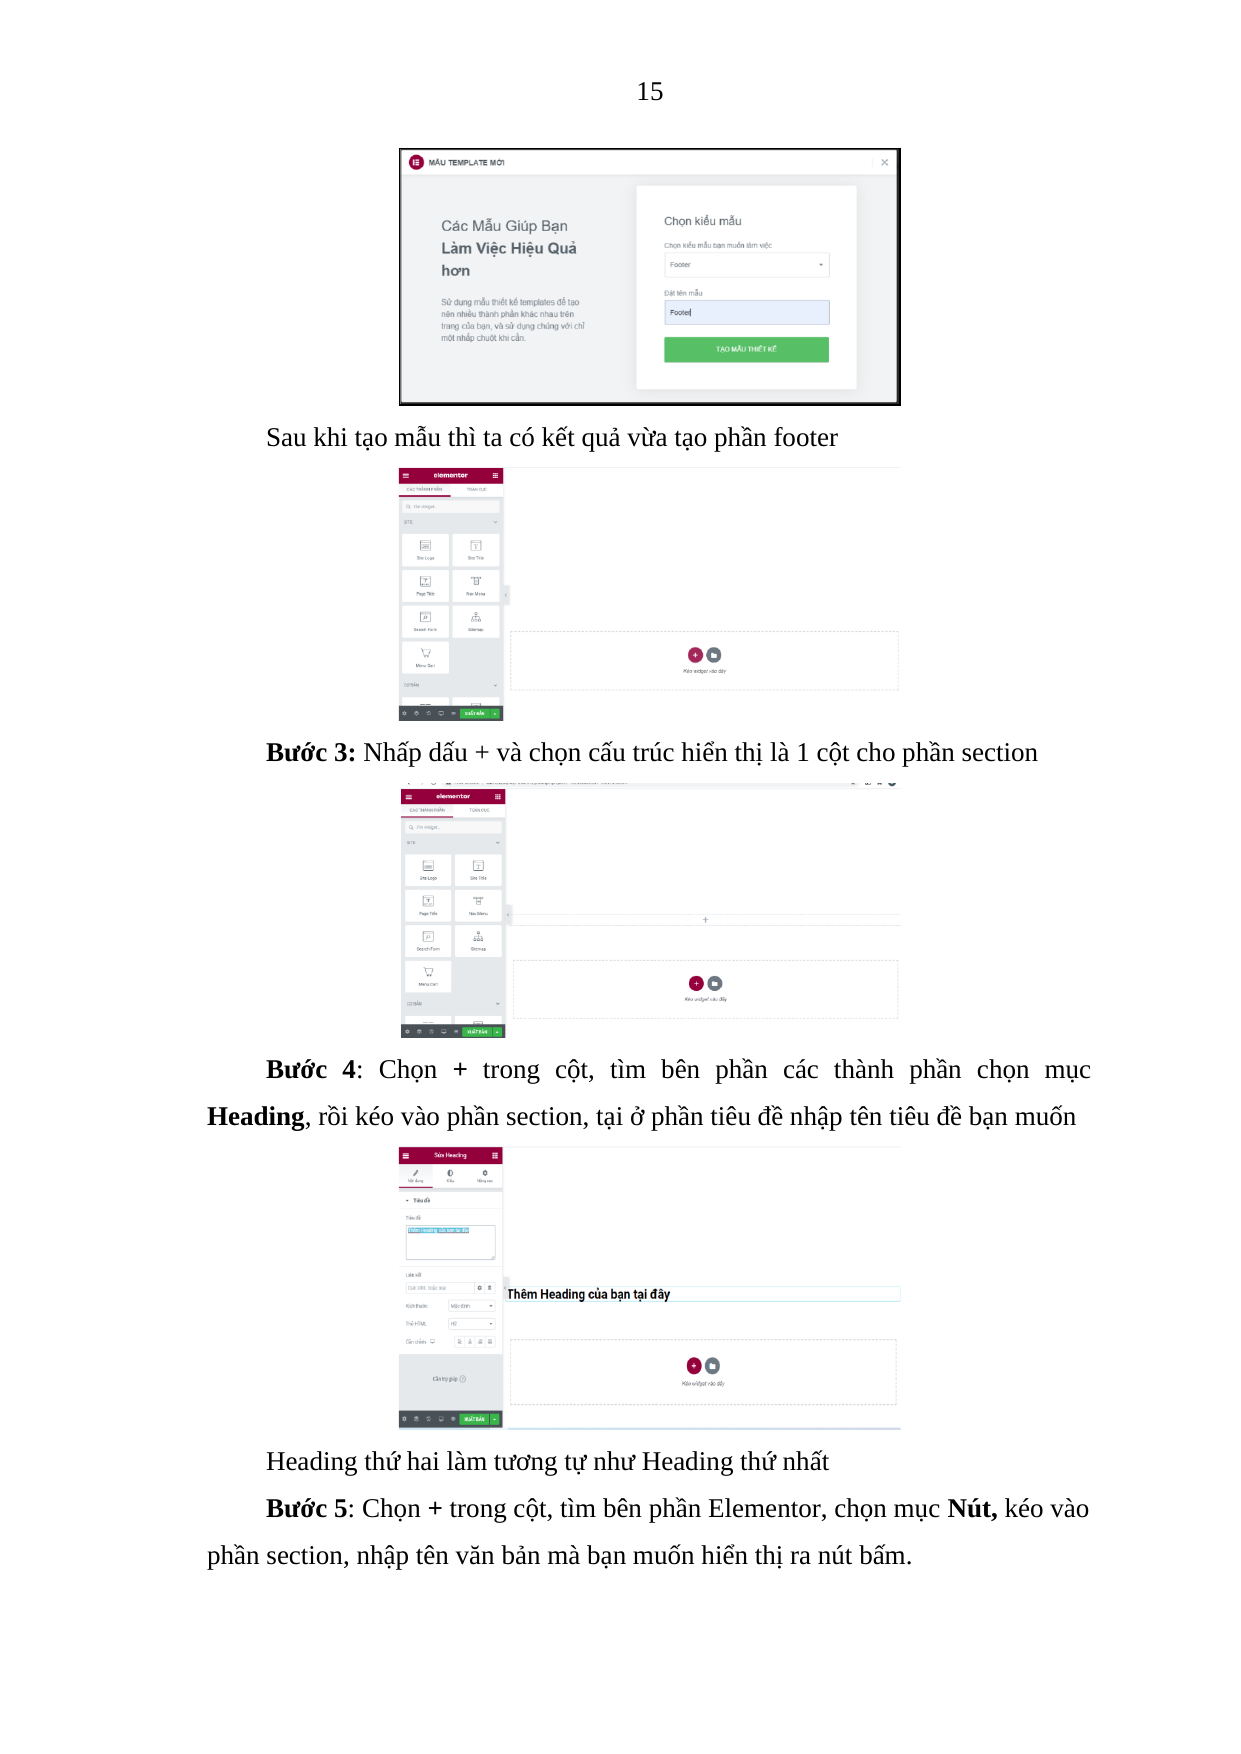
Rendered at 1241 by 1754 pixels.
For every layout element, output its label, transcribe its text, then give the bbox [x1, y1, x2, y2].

picture [400, 149, 899, 404]
text Sau khi tạo mẫu thì ta có kết quả vừa tạo phần footer [207, 421, 1092, 452]
text Bước 5: Chọn + trong cột, tìm bên phần Elementor, chọn mục Nút, kéo vào phần section, nhập tên văn bản mà bạn muốn hiển thị ra nút bấm. [207, 1492, 1092, 1570]
picture [398, 1146, 901, 1430]
text Bước 3: Nhấp dấu + và chọn cấu trúc hiển thị là 1 cột cho phần section [207, 736, 1092, 767]
text Bước 4: Chọn + trong cột, tìm bên phần các thành phần chọn mục Heading, rồi kéo vào phần section, tại ở phần tiêu đề nhập tên tiêu đề bạn muốn [207, 1053, 1092, 1131]
picture [398, 467, 901, 721]
picture [401, 783, 901, 1038]
text Heading thứ hai làm tương tự như Heading thứ nhất [207, 1445, 1092, 1477]
